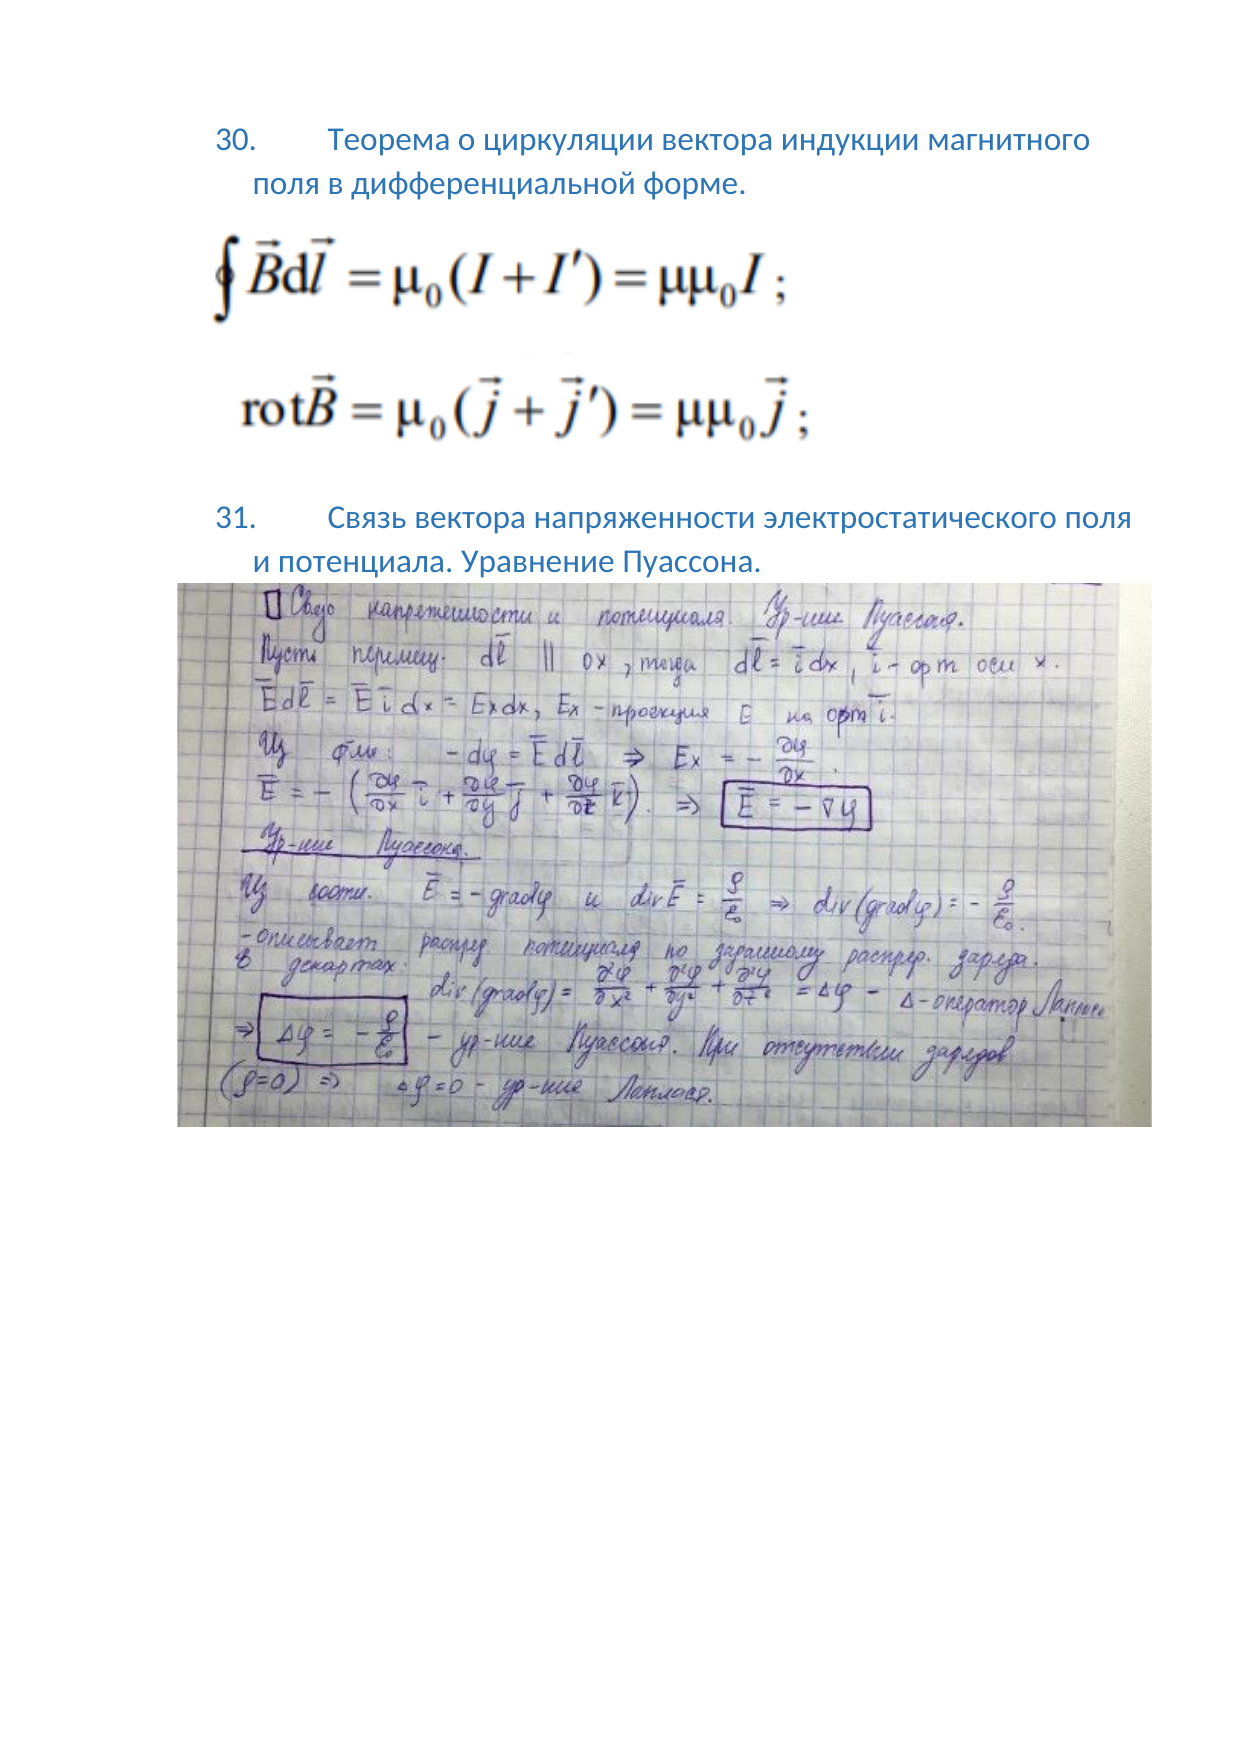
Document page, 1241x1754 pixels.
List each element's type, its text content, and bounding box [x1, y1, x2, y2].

picture [177, 352, 819, 469]
subtitle Теорема о циркуляции вектора индукции магнитного поля в дифференциальной форме. [215, 118, 1152, 203]
picture [177, 583, 1152, 1127]
subtitle Связь вектора напряженности электростатического поля и потенциала. Уравнение Пуассона. [215, 496, 1152, 580]
picture [177, 206, 819, 351]
